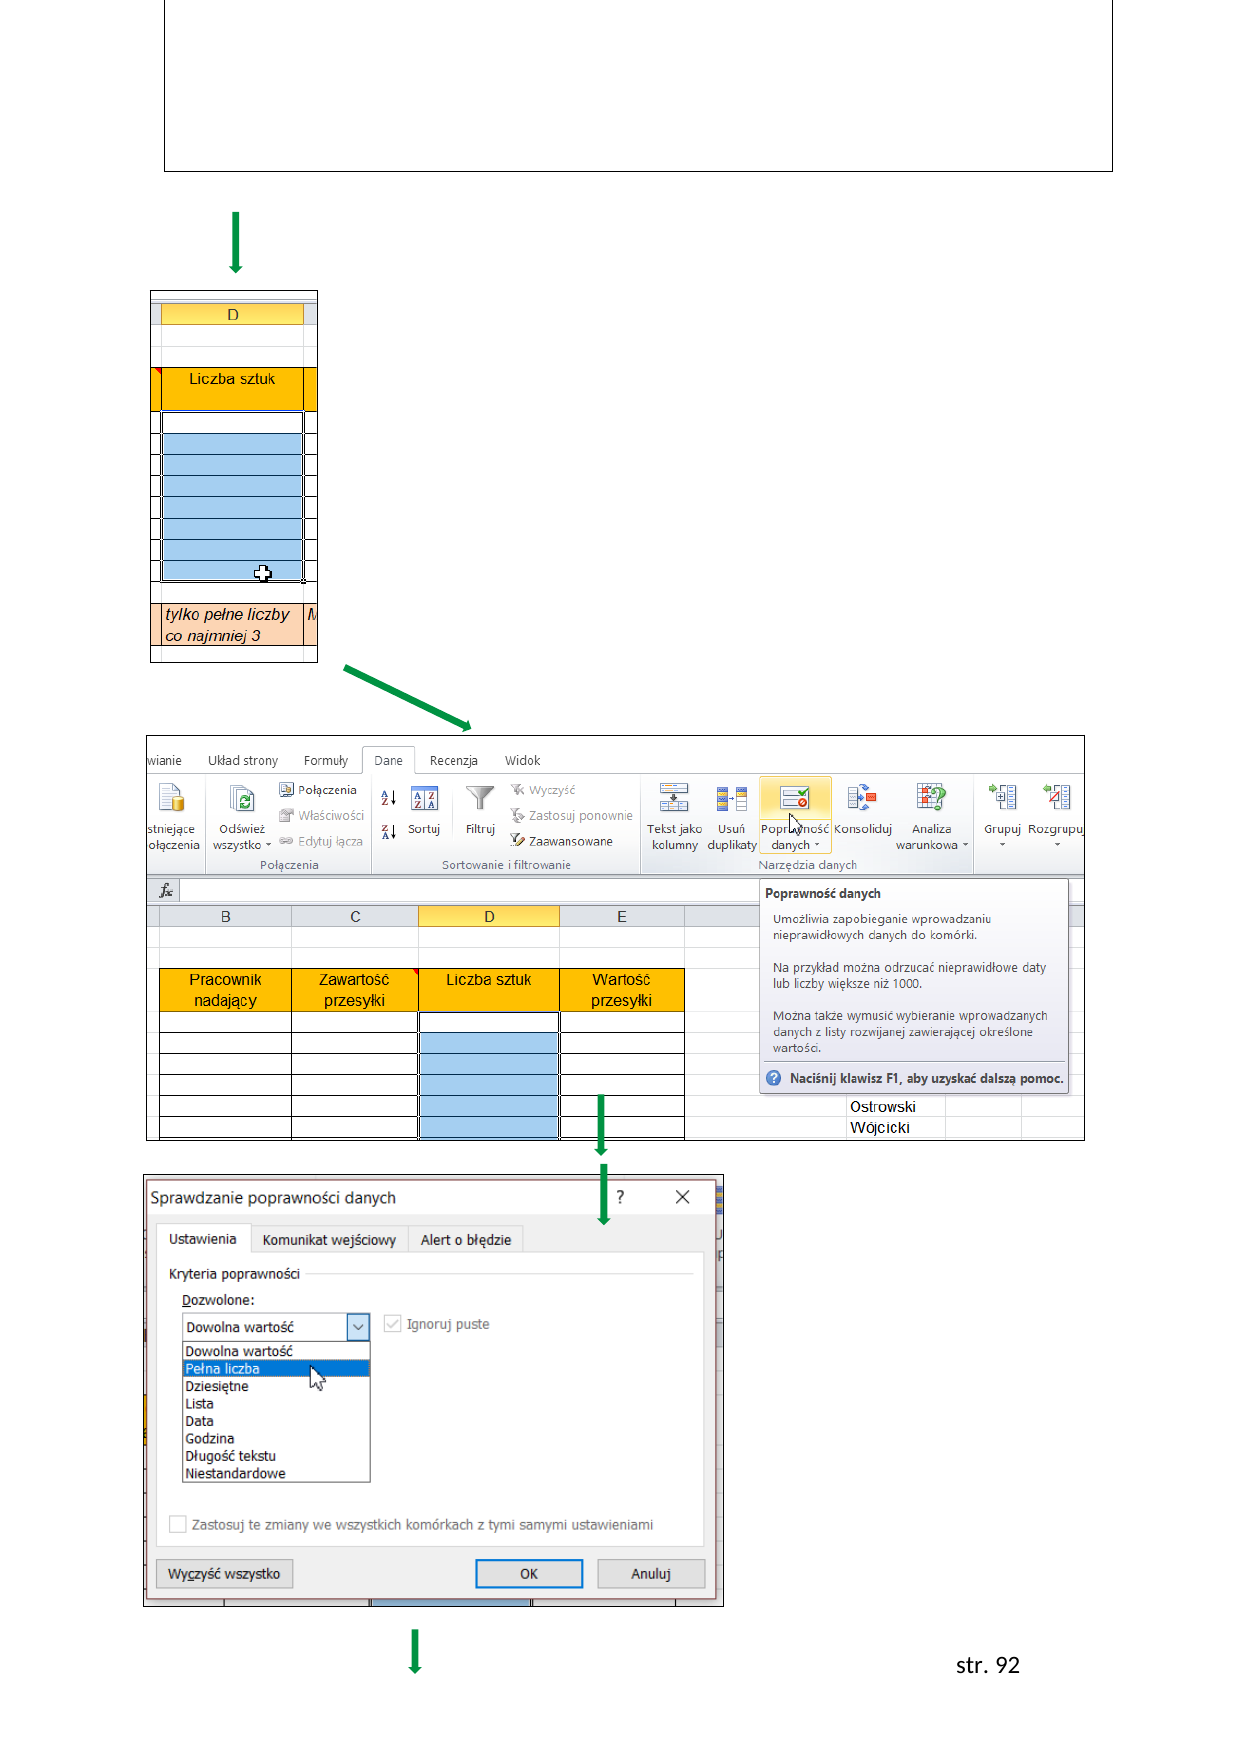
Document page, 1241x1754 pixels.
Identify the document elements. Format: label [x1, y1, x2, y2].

picture [147, 736, 1084, 1140]
picture [151, 291, 317, 662]
picture [144, 1175, 723, 1606]
